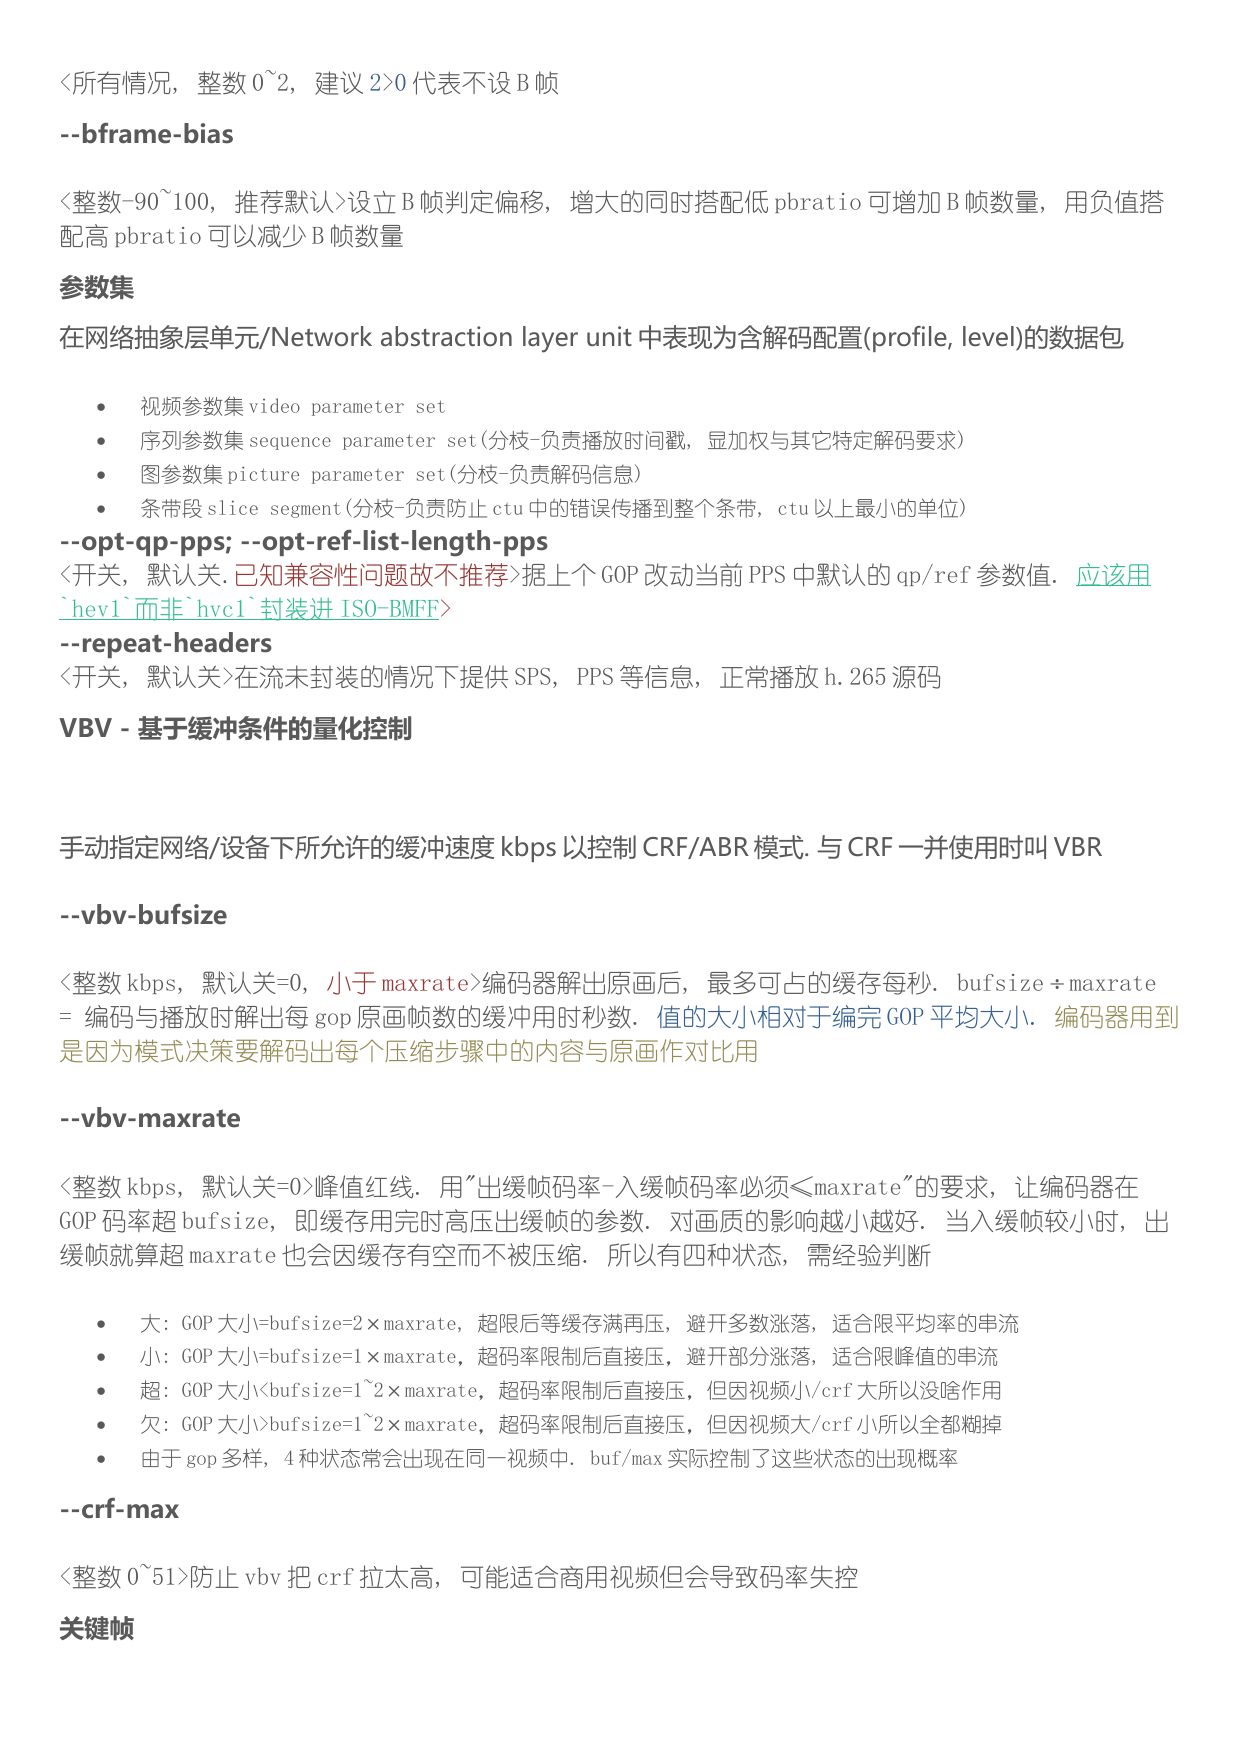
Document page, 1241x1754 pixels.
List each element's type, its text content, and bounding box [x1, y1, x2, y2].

text 大: GOP大小=bufsize=2×maxrate, 超限后等缓存满再压, 避开多数涨落, 适合限平均率的串流 [96, 1305, 1181, 1339]
text 由于gop多样, 4种状态常会出现在同一视频中. buf/max实际控制了这些状态的出现概率 [96, 1441, 1181, 1474]
text <所有情况, 整数0~2, 建议2>0代表不设B帧 [59, 65, 1181, 99]
text --opt-qp-pps; --opt-ref-list-length-pps [59, 524, 1181, 558]
text 图参数集picture parameter set(分枝-负责解码信息) [96, 456, 1181, 490]
text <开关, 默认关. 已知兼容性问题故不推荐>据上个GOP改动当前PPS中默认的qp/ref参数值. 应该用`hev1`而非`hvc1`封装进ISO-BMFF> [59, 558, 1181, 626]
subtitle 参数集 [59, 269, 1181, 303]
text <整数kbps, 默认关=0, 小于maxrate>编码器解出原画后, 最多可占的缓存每秒. bufsize÷maxrate = 编码与播放时解出每gop原画帧数的缓冲用时秒数. 值的大小相对于编完GOP平均大小. 编码器用到是因为模式决策要解码出每个压缩步骤中的内容与原画作对比用 [59, 965, 1181, 1067]
text 手动指定网络/设备下所允许的缓冲速度kbps以控制CRF/ABR模式. 与CRF一并使用时叫VBR [59, 829, 1181, 863]
subtitle VBV - 基于缓冲条件的量化控制 [59, 711, 1181, 744]
subtitle 关键帧 [59, 1610, 1181, 1644]
text 序列参数集sequence parameter set(分枝-负责播放时间戳, 显加权与其它特定解码要求) [96, 422, 1181, 456]
text <整数kbps, 默认关=0>峰值红线. 用"出缓帧码率-入缓帧码率必须≤maxrate"的要求, 让编码器在GOP码率超bufsize, 即缓存用完时高压出缓帧的参数. 对画质的影响越小越好. 当入缓帧较小时, 出缓帧就算超maxrate也会因缓存有空而不被压缩. 所以有四种状态, 需经验判断 [59, 1169, 1181, 1271]
text <整数-90~100, 推荐默认>设立B帧判定偏移, 增大的同时搭配低pbratio可增加B帧数量, 用负值搭配高pbratio可以减少B帧数量 [59, 184, 1181, 252]
text --vbv-maxrate [59, 1101, 1181, 1135]
text 在网络抽象层单元/Network abstraction layer unit中表现为含解码配置(profile, level)的数据包 [59, 320, 1181, 354]
text <整数0~51>防止vbv把crf拉太高, 可能适合商用视频但会导致码率失控 [59, 1559, 1181, 1593]
text --crf-max [59, 1492, 1181, 1526]
text 视频参数集video parameter set [96, 388, 1181, 422]
text --repeat-headers [59, 626, 1181, 659]
text <开关, 默认关>在流未封装的情况下提供SPS, PPS等信息, 正常播放h.265源码 [59, 659, 1181, 693]
text 超: GOP大小<bufsize=1~2×maxrate，超码率限制后直接压，但因视频小/crf大所以没啥作用 [96, 1373, 1181, 1407]
text --bframe-bias [59, 116, 1181, 150]
text 小: GOP大小=bufsize=1×maxrate，超码率限制后直接压，避开部分涨落, 适合限峰值的串流 [96, 1339, 1181, 1373]
text 欠: GOP大小>bufsize=1~2×maxrate，超码率限制后直接压，但因视频大/crf小所以全都糊掉 [96, 1407, 1181, 1441]
text 条带段slice segment(分枝-负责防止ctu中的错误传播到整个条带, ctu以上最小的单位) [96, 490, 1181, 524]
text --vbv-bufsize [59, 897, 1181, 931]
